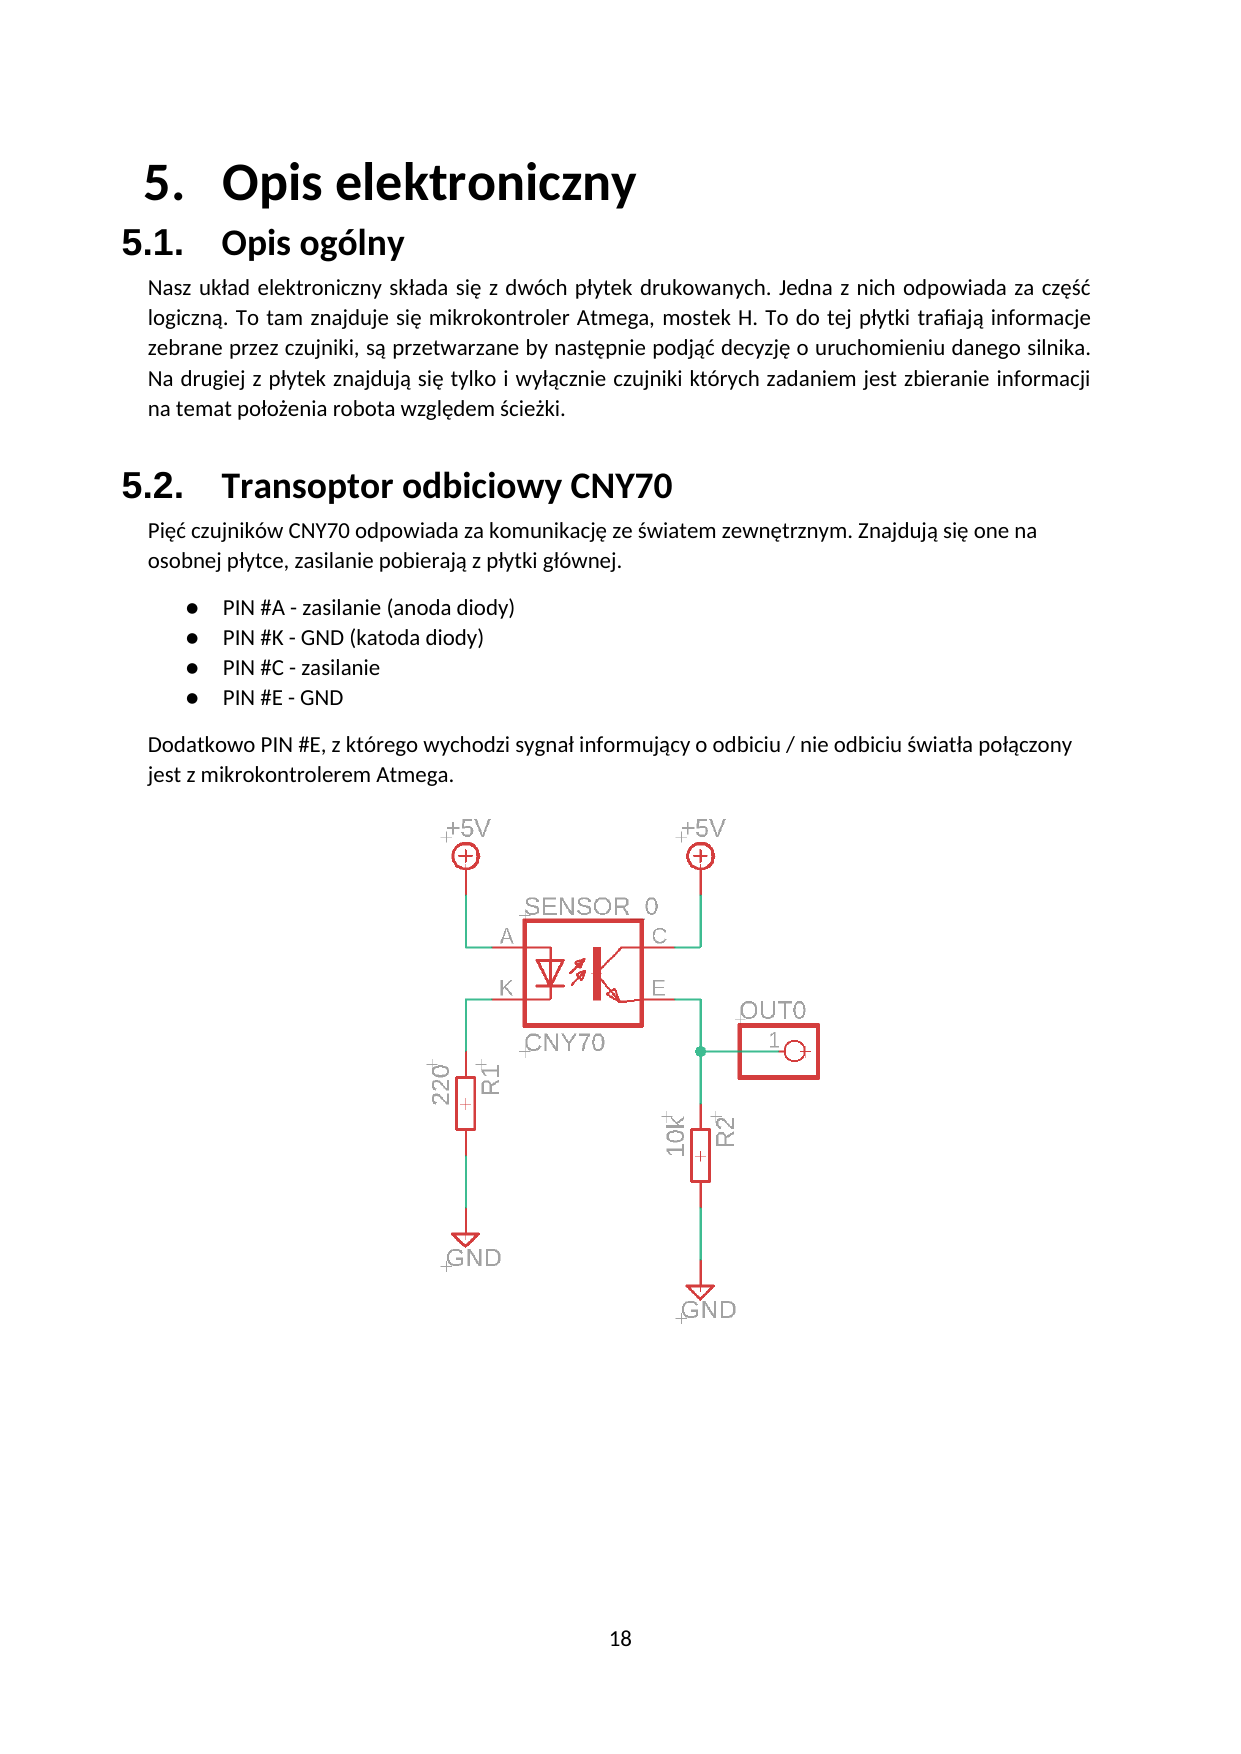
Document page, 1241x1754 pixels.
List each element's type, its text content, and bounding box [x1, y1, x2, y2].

text Dodatkowo PIN #E, z którego wychodzi sygnał informujący o odbiciu / nie odbiciu światła połączony jest z mikrokontrolerem Atmega. [148, 730, 1093, 789]
list PIN #K - GND (katoda diody) [185, 623, 1093, 651]
subtitle Opis elektroniczny [185, 148, 1093, 214]
picture [405, 807, 836, 1334]
list PIN #A - zasilanie (anoda diody) [185, 593, 1093, 621]
subtitle Opis ogólny [184, 219, 1093, 265]
text Nasz układ elektroniczny składa się z dwóch płytek drukowanych. Jedna z nich odpowiada za część logiczną. To tam znajduje się mikrokontroler Atmega, mostek H. To do tej płytki trafiają informacje zebrane przez czujniki, są przetwarzane by następnie podjąć decyzję o uruchomieniu danego silnika. Na drugiej z płytek znajdują się tylko i wyłącznie czujniki których zadaniem jest zbieranie informacji na temat położenia robota względem ścieżki. [148, 273, 1093, 422]
text Pięć czujników CNY70 odpowiada za komunikację ze światem zewnętrznym. Znajdują się one na osobnej płytce, zasilanie pobierają z płytki głównej. [148, 516, 1093, 574]
list PIN #E - GND [185, 683, 1093, 712]
list PIN #C - zasilanie [185, 653, 1093, 681]
subtitle Transoptor odbiciowy CNY70 [184, 462, 1093, 507]
